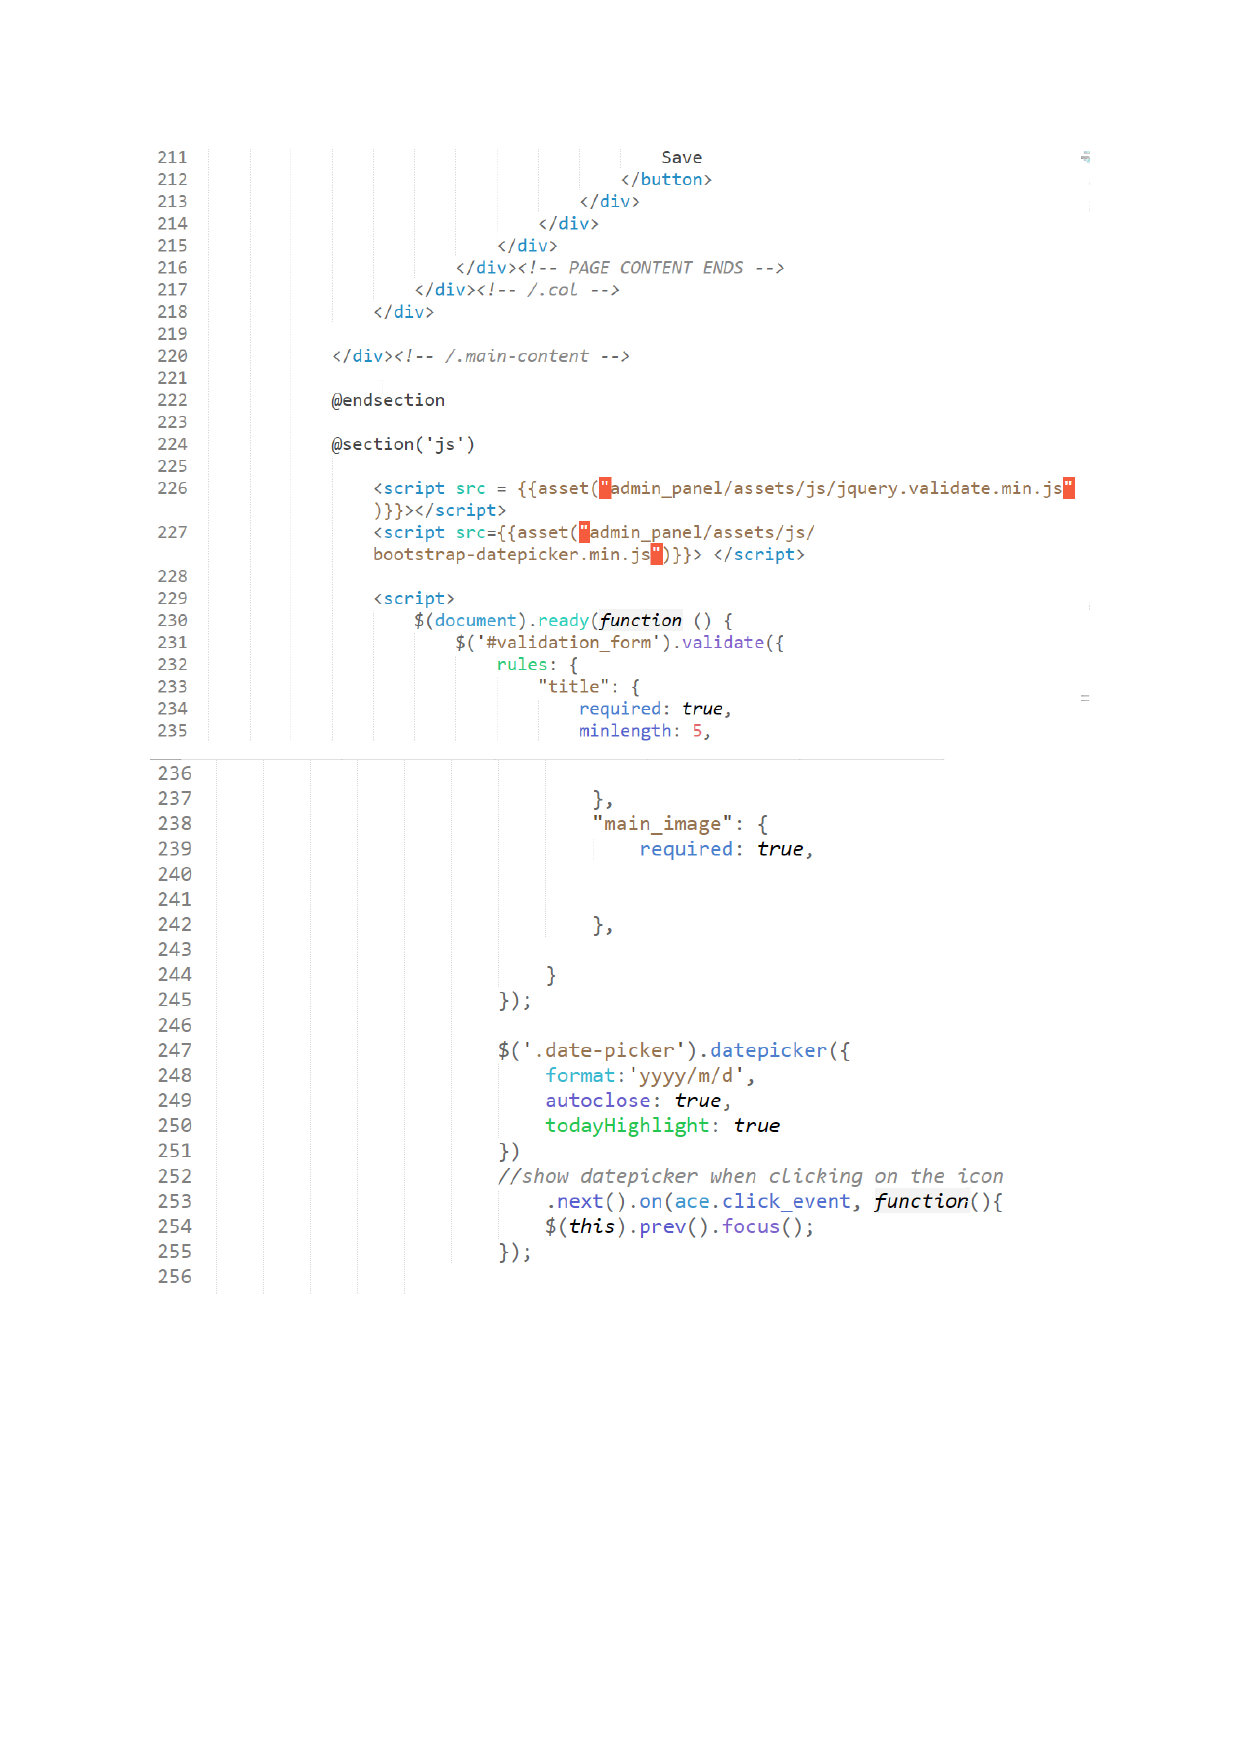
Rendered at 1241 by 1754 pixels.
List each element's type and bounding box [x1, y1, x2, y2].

picture [150, 149, 1090, 741]
picture [150, 759, 1091, 1294]
